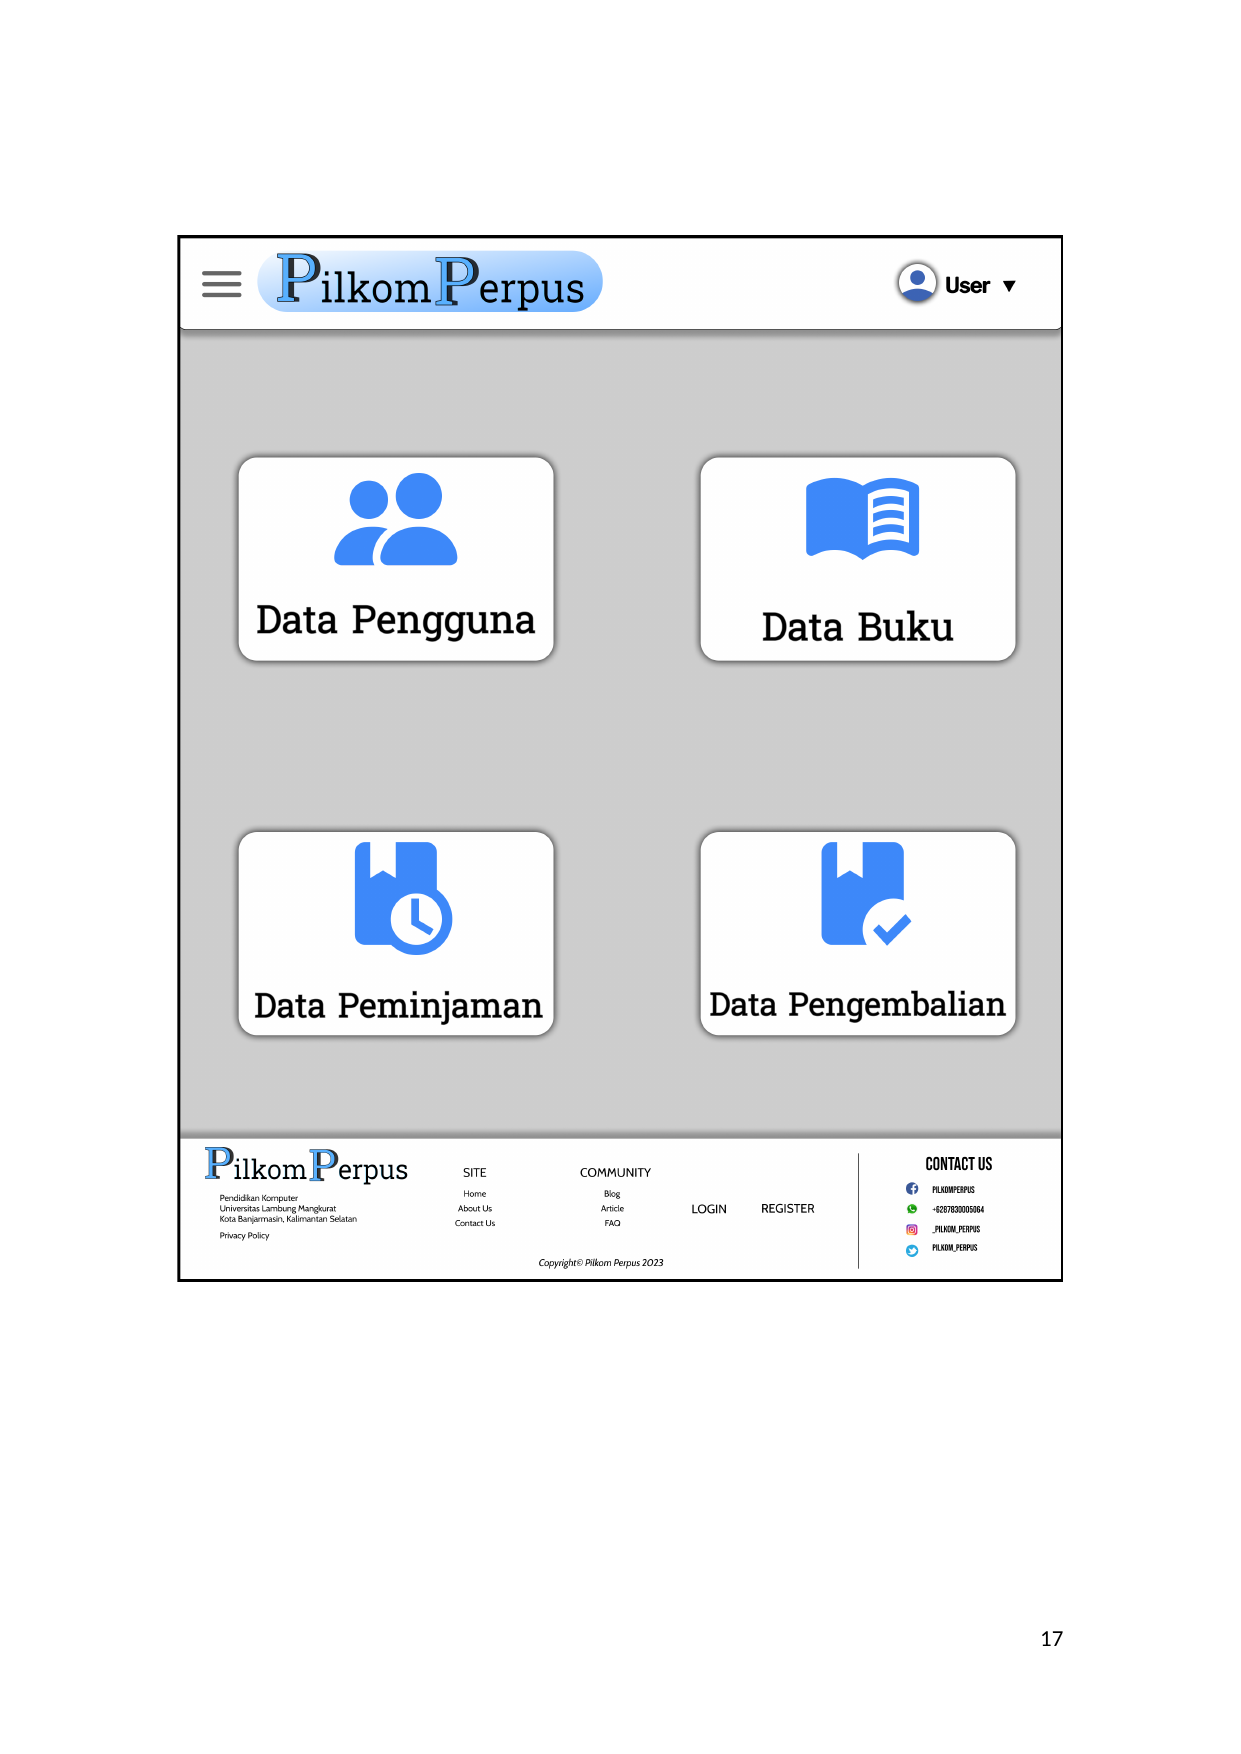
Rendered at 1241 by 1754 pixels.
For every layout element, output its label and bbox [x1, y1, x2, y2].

picture [177, 235, 1063, 1282]
